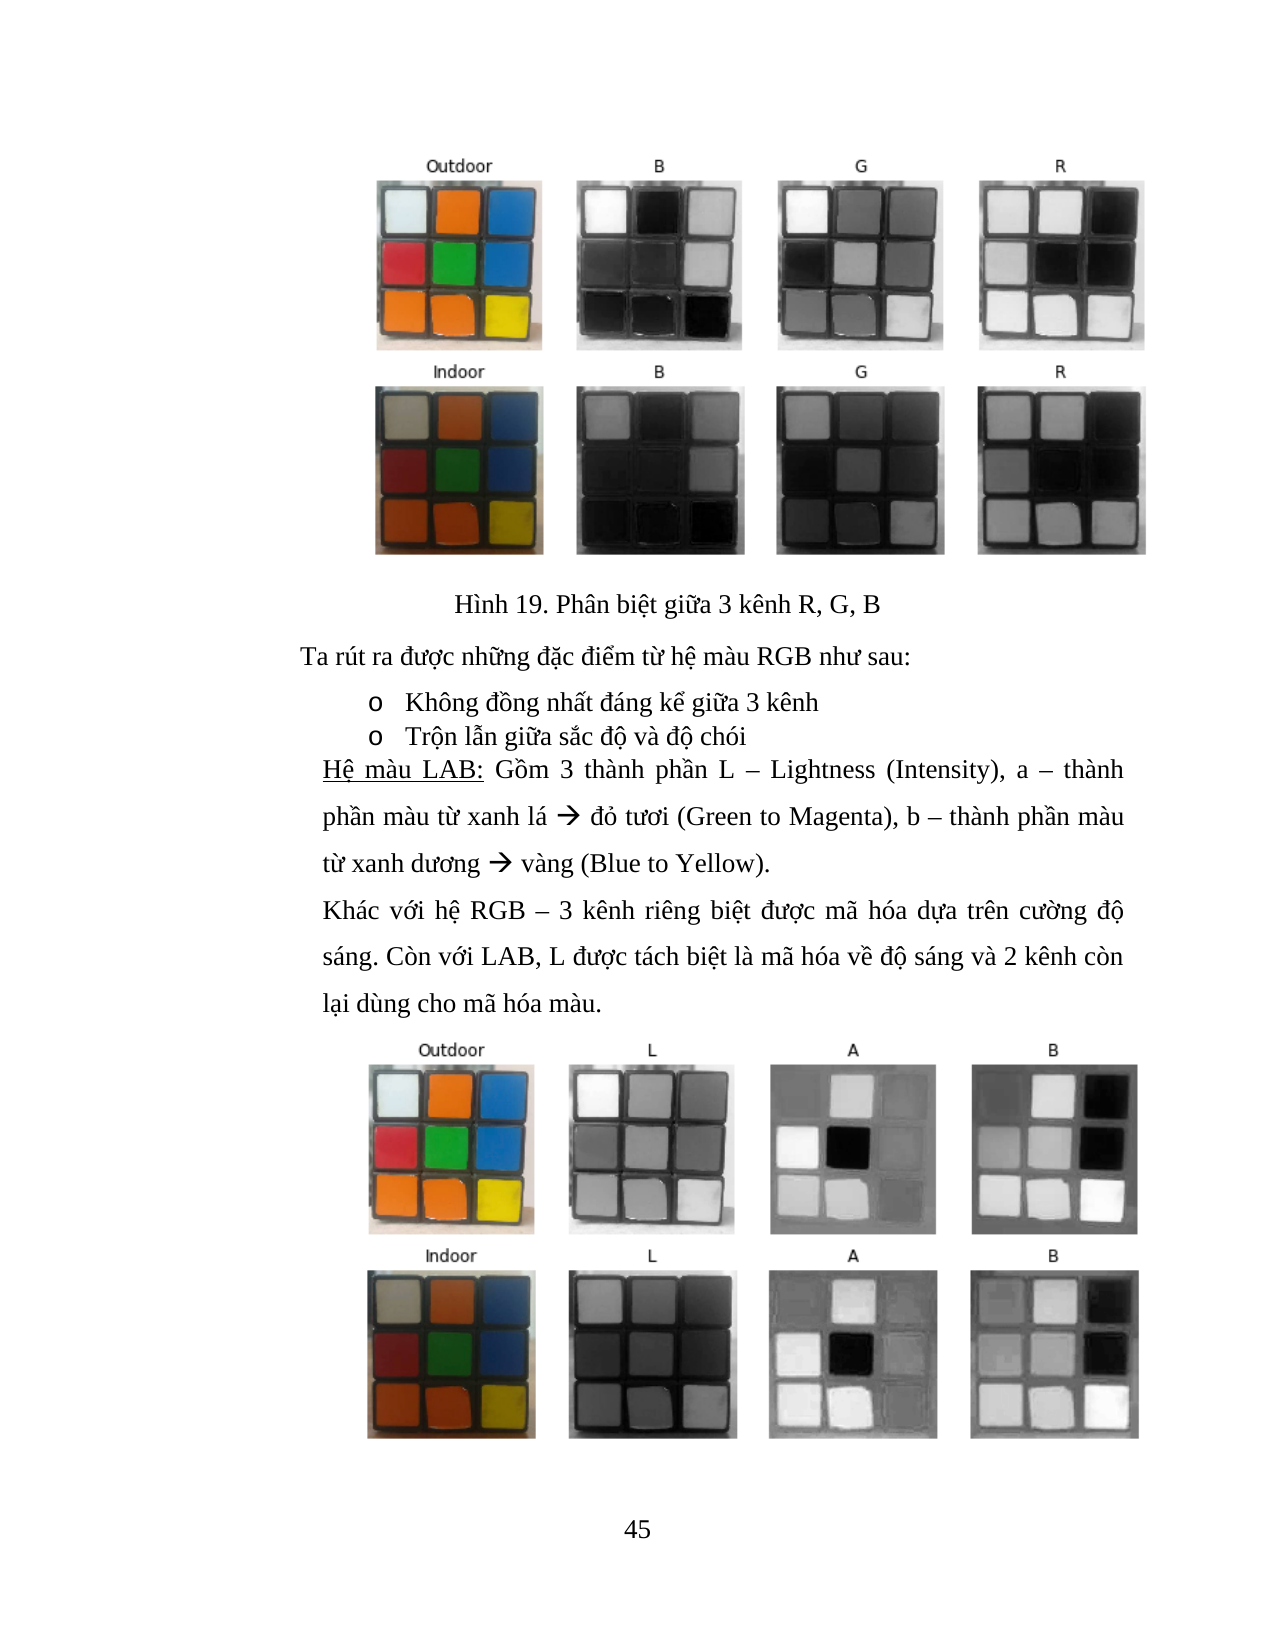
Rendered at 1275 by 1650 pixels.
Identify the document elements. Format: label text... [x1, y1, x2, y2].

picture [330, 150, 1164, 588]
text Hình 19. Phân biệt giữa 3 kênh R, G, B [210, 588, 1125, 619]
list Trộn lẫn giữa sắc độ và độ chói [367, 720, 1125, 753]
text Ta rút ra được những đặc điểm từ hệ màu RGB như sau: [210, 640, 1125, 671]
list Không đồng nhất đáng kể giữa 3 kênh [367, 687, 1125, 720]
text Khác với hệ RGB – 3 kênh riêng biệt được mã hóa dựa trên cường độ sáng. Còn với LAB, L được tách biệt là mã hóa về độ sáng và 2 kênh còn lại dùng cho mã hóa màu. [322, 894, 1125, 1018]
text Hệ màu LAB: Gồm 3 thành phần L – Lightness (Intensity), a – thành phần màu từ xanh lá đỏ tươi (Green to Magenta), b – thành phần màu từ xanh dương vàng (Blue to Yellow). [322, 753, 1125, 878]
picture [322, 1033, 1157, 1472]
